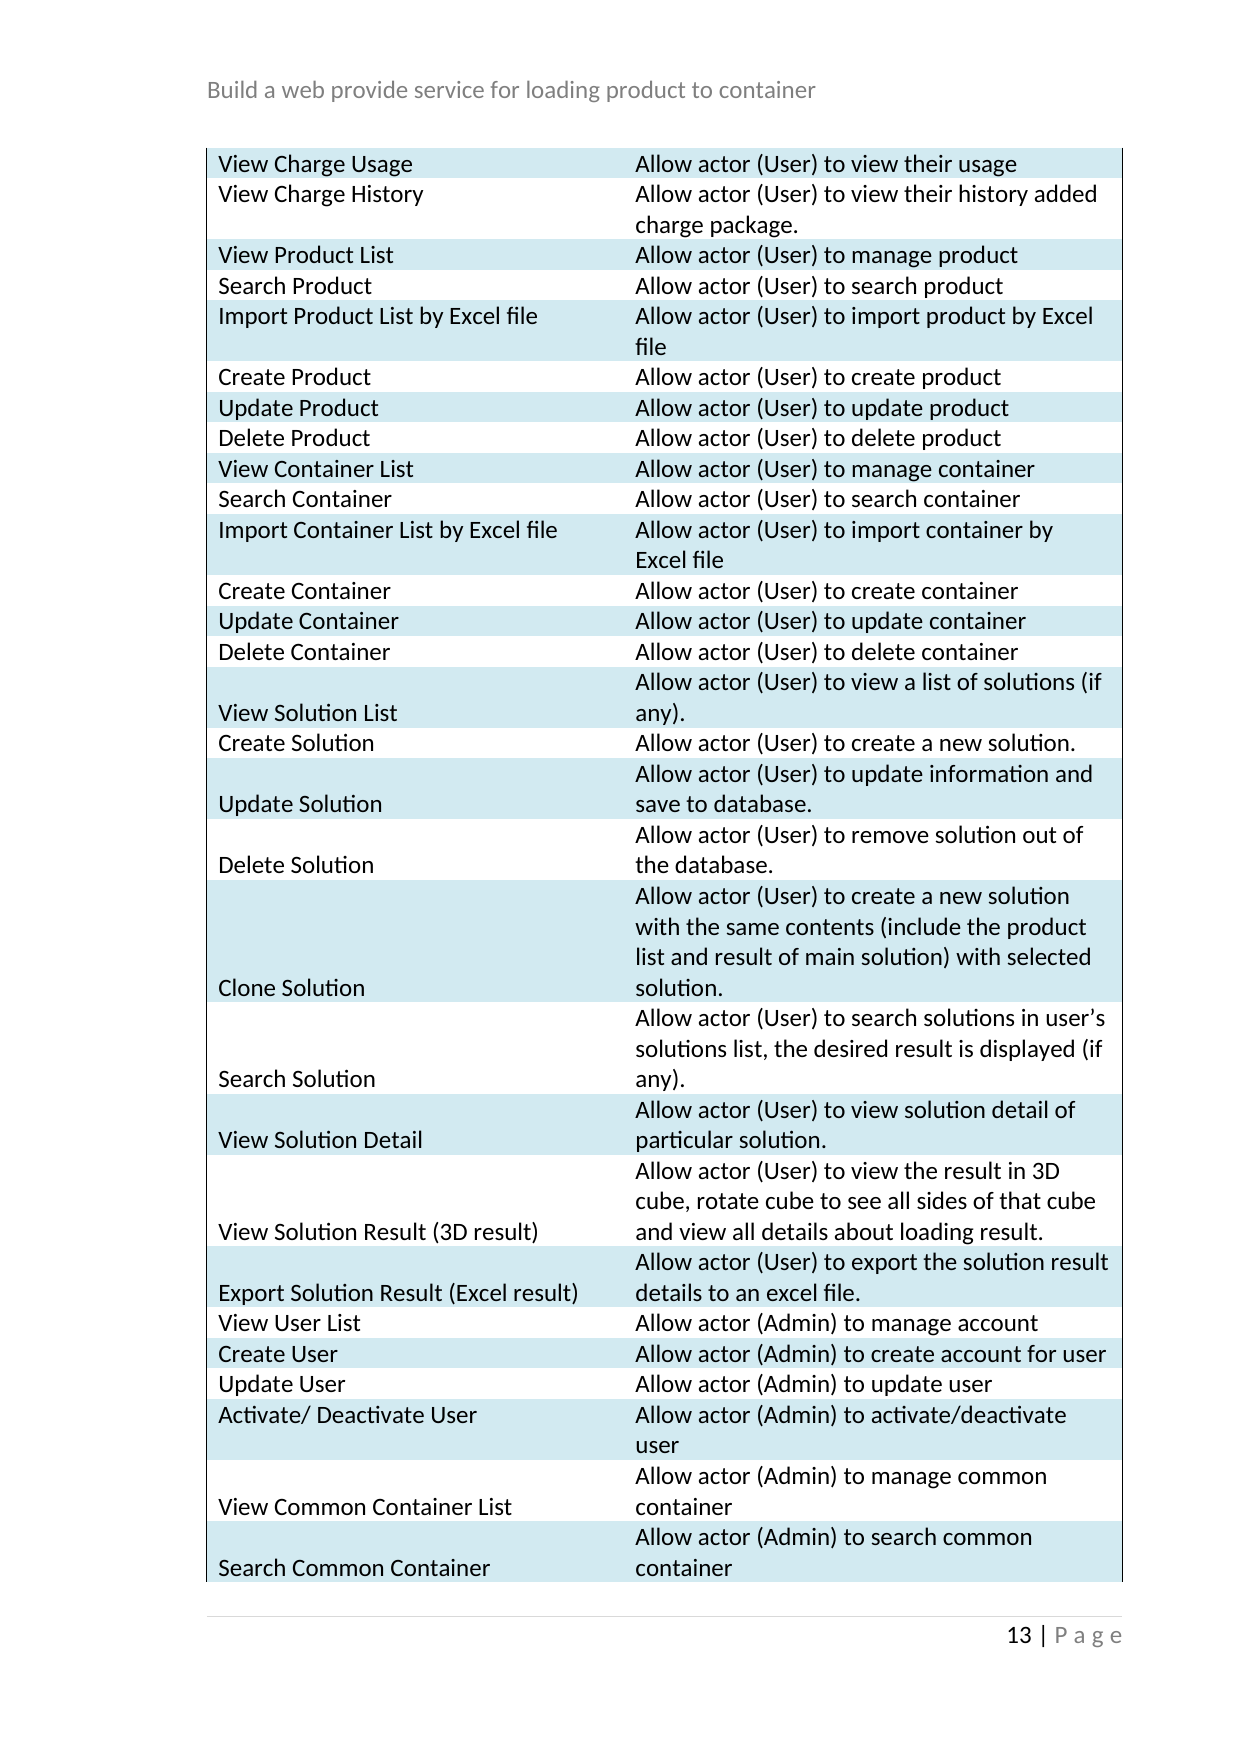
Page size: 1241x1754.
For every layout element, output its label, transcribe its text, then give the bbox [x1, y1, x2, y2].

table_cell Allow actor (User) to manage product [624, 239, 1122, 270]
table_cell Update Product [207, 392, 624, 422]
table_cell Update Solution [207, 758, 624, 819]
table_cell Allow actor (User) to update information and save to database. [624, 758, 1122, 819]
table_cell View Solution Detail [207, 1094, 624, 1155]
table_cell Allow actor (User) to update product [624, 392, 1122, 422]
table_cell Export Solution Result (Excel result) [207, 1246, 624, 1307]
table_cell Allow actor (User) to create a new solution with the same contents (include the product list and result of main solution) with selected solution. [624, 880, 1122, 1002]
table_cell Search Common Container [207, 1521, 624, 1582]
table_cell Search Container [207, 484, 624, 514]
table_cell Allow actor (User) to view a list of solutions (if any). [624, 667, 1122, 728]
table_cell Allow actor (User) to update container [624, 606, 1122, 636]
table_cell Allow actor (Admin) to manage account [624, 1308, 1122, 1338]
table_cell Activate/ Deactivate User [207, 1399, 624, 1460]
table_cell Allow actor (User) to delete container [624, 636, 1122, 667]
table_cell Allow actor (Admin) to update user [624, 1369, 1122, 1399]
table_cell Create Solution [207, 728, 624, 758]
table_cell Allow actor (User) to search solutions in user’s solutions list, the desired result is displayed (if any). [624, 1002, 1122, 1094]
table_cell Allow actor (User) to manage container [624, 453, 1122, 483]
table_cell Allow actor (User) to export the solution result details to an excel file. [624, 1246, 1122, 1307]
table_cell Search Solution [207, 1002, 624, 1094]
table_cell Allow actor (User) to create container [624, 575, 1122, 606]
table_cell Delete Solution [207, 819, 624, 880]
table_cell Delete Container [207, 636, 624, 667]
table_cell Allow actor (Admin) to manage common container [624, 1460, 1122, 1521]
table_cell View Container List [207, 453, 624, 483]
table_cell View User List [207, 1308, 624, 1338]
table_cell Allow actor (User) to create product [624, 361, 1122, 392]
table_cell Create Product [207, 361, 624, 392]
table_cell View Common Container List [207, 1460, 624, 1521]
table_cell Import Product List by Excel file [207, 300, 624, 361]
table_cell Create User [207, 1338, 624, 1368]
table_cell Allow actor (User) to view their history added charge package. [624, 178, 1122, 239]
table_cell Allow actor (User) to import container by Excel file [624, 514, 1122, 575]
table_cell Allow actor (User) to view their usage [624, 148, 1122, 178]
table_cell View Charge History [207, 178, 624, 239]
table_cell Clone Solution [207, 880, 624, 1002]
table_cell Allow actor (User) to import product by Excel file [624, 300, 1122, 361]
table_cell Search Product [207, 270, 624, 300]
table_cell Allow actor (User) to create a new solution. [624, 728, 1122, 758]
table_cell Update Container [207, 606, 624, 636]
table_cell Allow actor (User) to search container [624, 484, 1122, 514]
table_cell View Charge Usage [207, 148, 624, 178]
table_cell Delete Product [207, 423, 624, 453]
table_cell View Product List [207, 239, 624, 270]
table_cell Import Container List by Excel file [207, 514, 624, 575]
table_cell Allow actor (User) to remove solution out of the database. [624, 819, 1122, 880]
table_cell Allow actor (User) to view solution detail of particular solution. [624, 1094, 1122, 1155]
table_cell Allow actor (Admin) to search common container [624, 1521, 1122, 1582]
table_cell Allow actor (User) to view the result in 3D cube, rotate cube to see all sides of that cube and view all details about loading result. [624, 1155, 1122, 1246]
table_cell View Solution List [207, 667, 624, 728]
table_cell Allow actor (User) to search product [624, 270, 1122, 300]
table_cell Allow actor (Admin) to create account for user [624, 1338, 1122, 1368]
table_cell Allow actor (Admin) to activate/deactivate user [624, 1399, 1122, 1460]
table_cell Create Container [207, 575, 624, 606]
table_cell Allow actor (User) to delete product [624, 423, 1122, 453]
table_cell Update User [207, 1369, 624, 1399]
table_cell View Solution Result (3D result) [207, 1155, 624, 1246]
